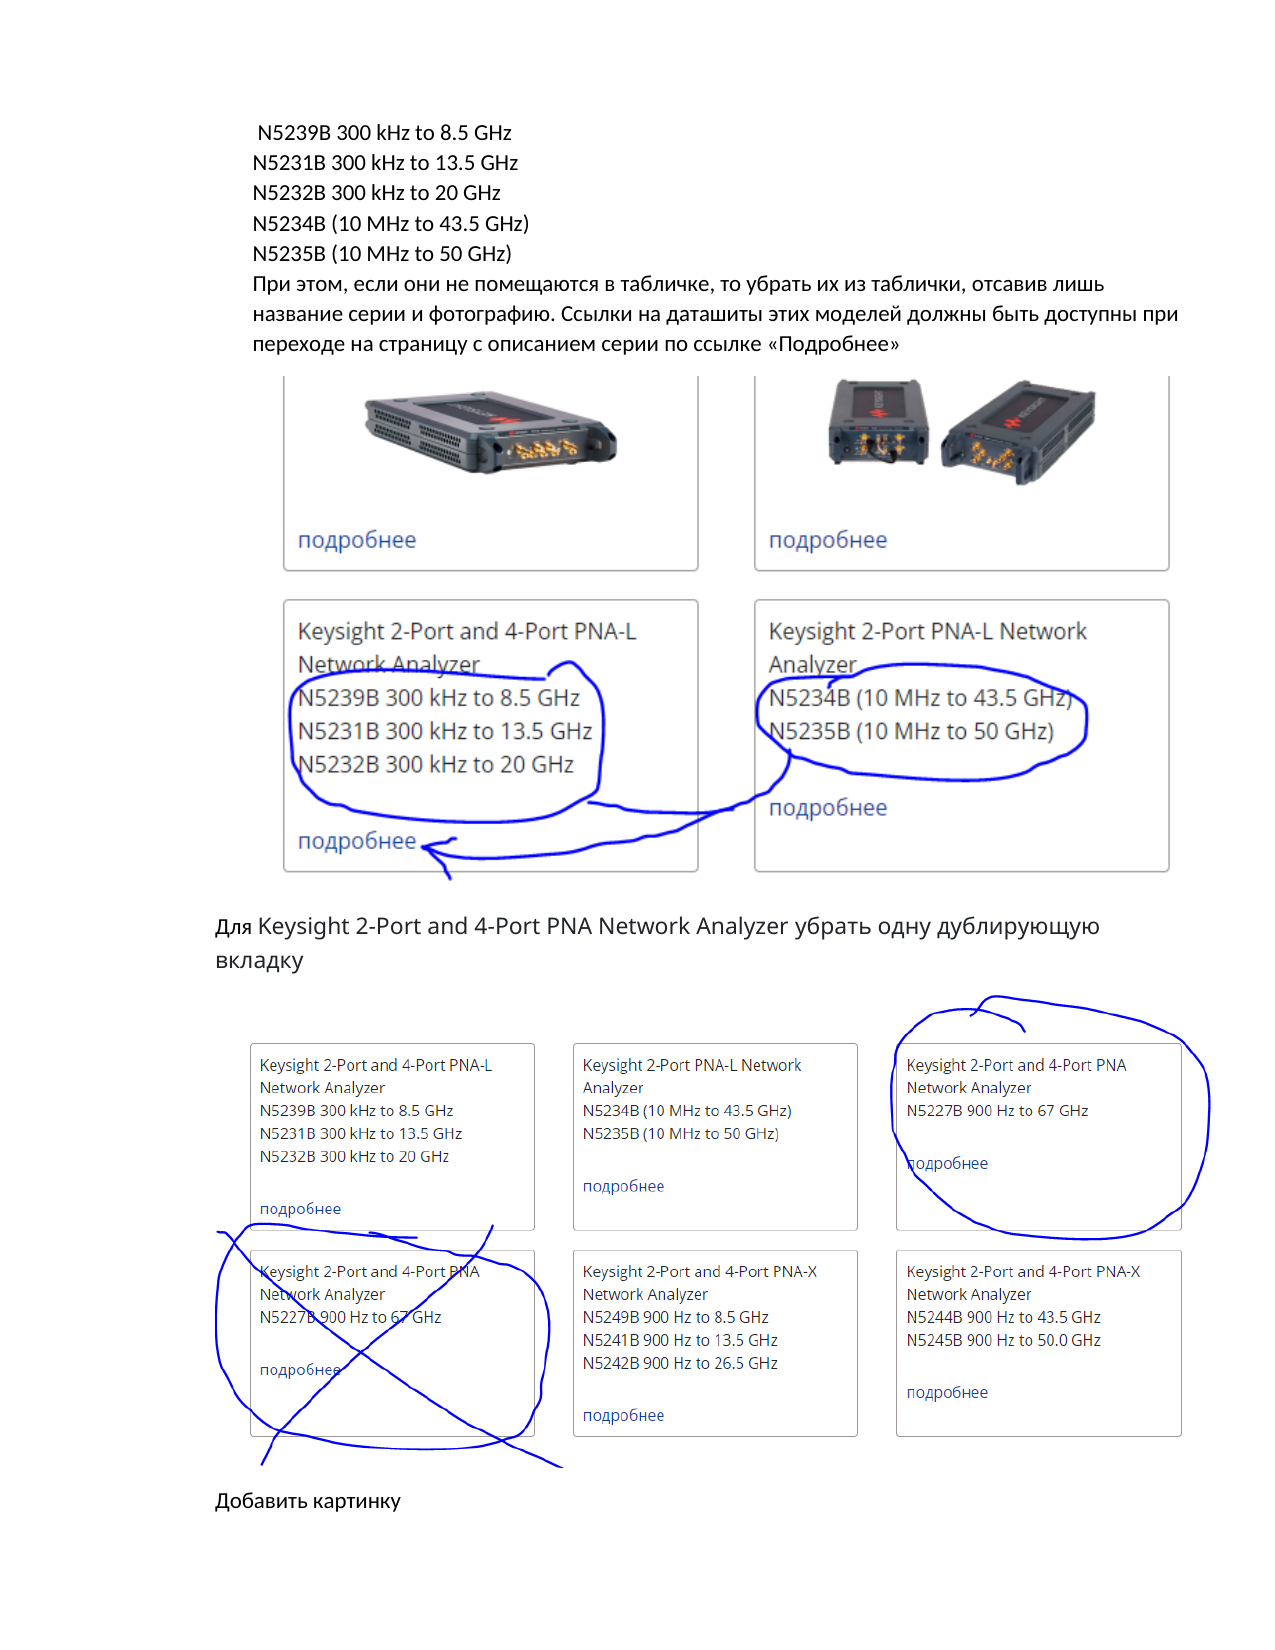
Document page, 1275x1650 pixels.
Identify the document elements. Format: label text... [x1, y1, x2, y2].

list При этом, если они не помещаются в табличке, то убрать их из таблички, отсавив лишь название серии и фотографию. Ссылки на даташиты этих моделей должны быть доступны при переходе на страницу с описанием серии по ссылке «Подробнее» [252, 269, 1186, 358]
text Для Keysight 2-Port and 4-Port PNA Network Analyzer убрать одну дублирующую вкладку [215, 910, 1186, 975]
list N5234B (10 MHz to 43.5 GHz) N5235B (10 MHz to 50 GHz) [252, 209, 1186, 267]
text Добавить картинку [215, 1487, 1186, 1514]
picture [214, 376, 1224, 892]
picture [214, 994, 1224, 1468]
list N5239B 300 kHz to 8.5 GHz N5231B 300 kHz to 13.5 GHz N5232B 300 kHz to 20 GHz [252, 118, 1186, 207]
